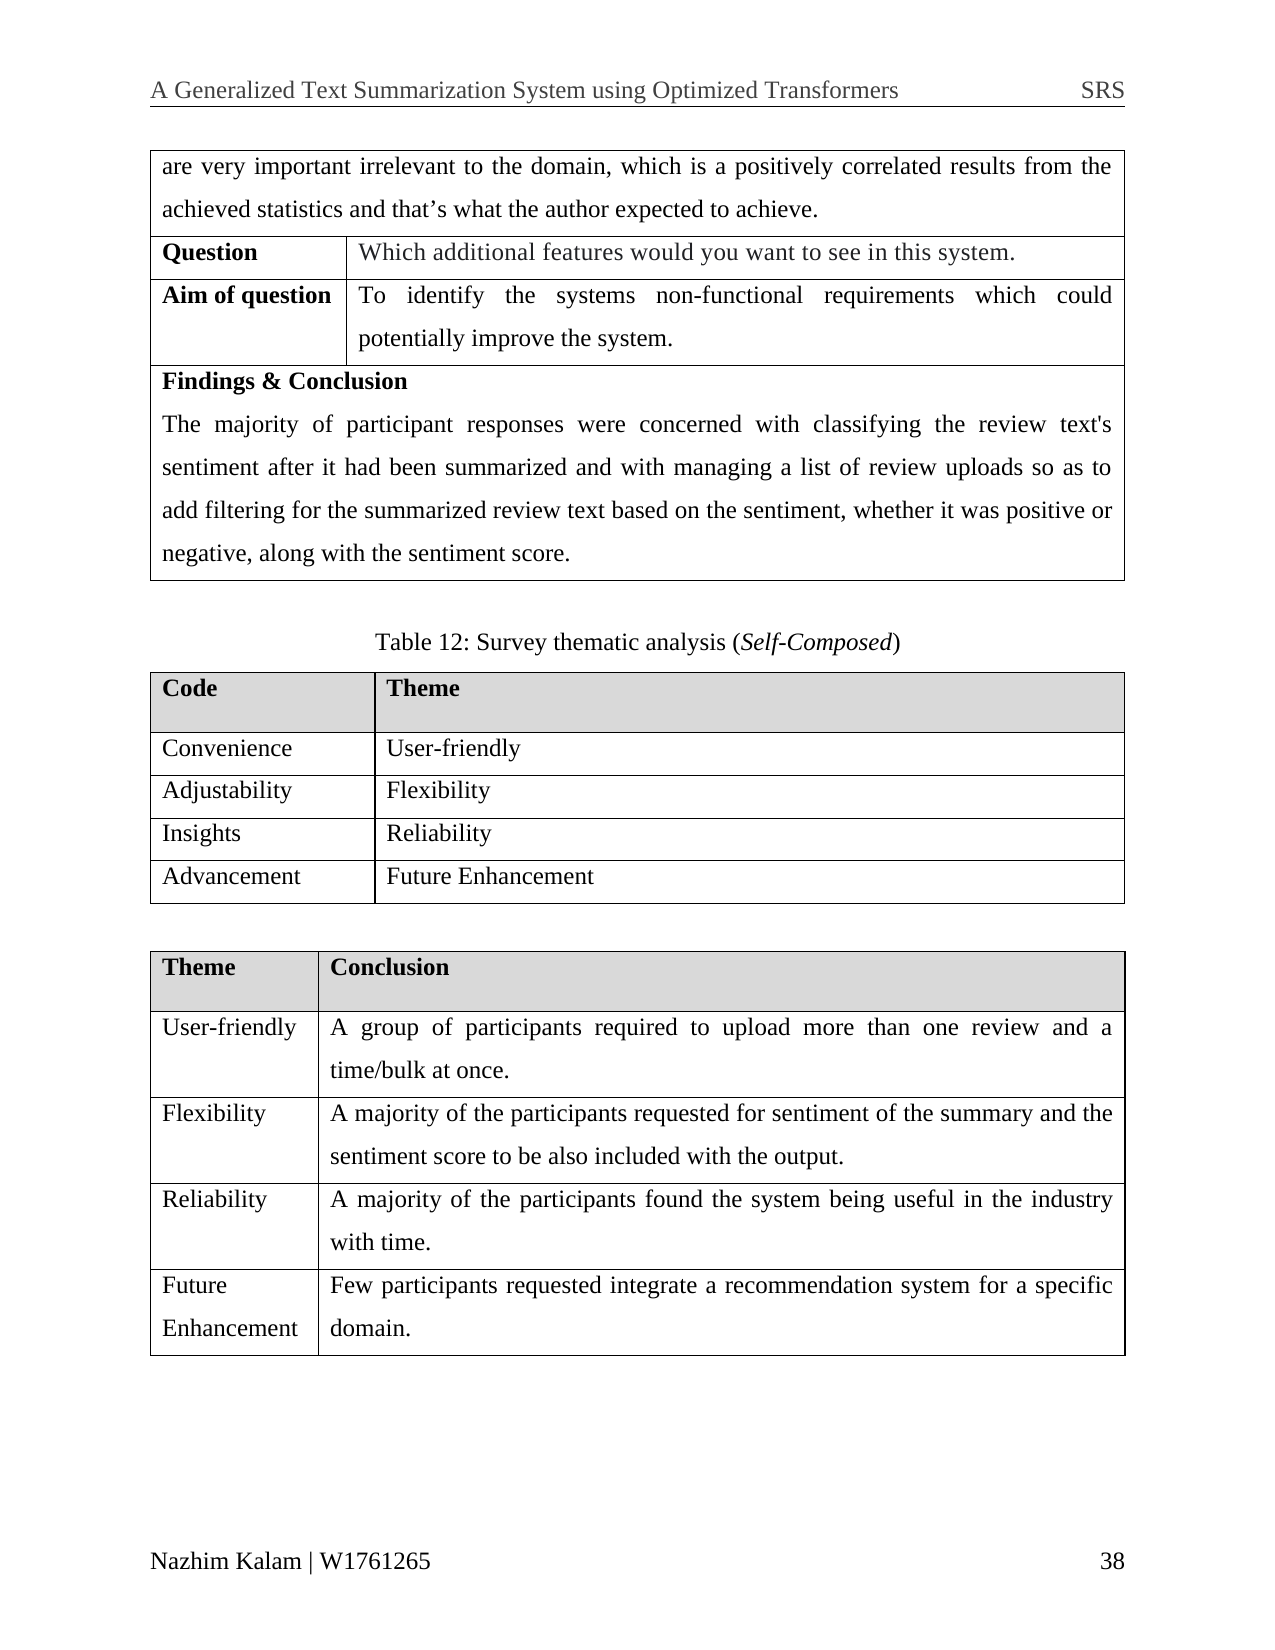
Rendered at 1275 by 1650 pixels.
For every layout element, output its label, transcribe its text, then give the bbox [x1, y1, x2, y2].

table_cell To identify the systems non-functional requirements which could potentially improve the system. [347, 280, 1124, 365]
table_header Theme [151, 952, 318, 1011]
table_cell Findings & Conclusion The majority of participant responses were concerned with classifying the review text's sentiment after it had been summarized and with managing a list of review uploads so as to add filtering for the summarized review text based on the sentiment, whether it was positive or negative, along with the sentiment score. [151, 366, 1124, 580]
table_header Conclusion [319, 952, 1124, 1011]
table_cell User-friendly [151, 1012, 318, 1097]
table_cell A majority of the participants requested for sentiment of the summary and the sentiment score to be also included with the output. [319, 1098, 1124, 1183]
table_cell Question [151, 237, 346, 279]
table_cell Flexibility [151, 1098, 318, 1183]
table_header Theme [376, 673, 1124, 732]
table_cell Which additional features would you want to see in this system. [347, 237, 1124, 279]
table_cell Adjustability [151, 776, 374, 817]
table_cell A group of participants required to upload more than one review and a time/bulk at once. [319, 1012, 1124, 1097]
table_cell Future Enhancement [376, 861, 1124, 903]
table_cell Few participants requested integrate a recommendation system for a specific domain. [319, 1270, 1124, 1355]
table_cell Aim of question [151, 280, 346, 365]
table_cell A majority of the participants found the system being useful in the industry with time. [319, 1184, 1124, 1269]
table_cell Future Enhancement [151, 1270, 318, 1355]
table_header Code [151, 673, 374, 732]
table_cell User-friendly [376, 733, 1124, 774]
table_cell Insights [151, 819, 374, 860]
table_cell Convenience [151, 733, 374, 774]
table_cell Flexibility [376, 776, 1124, 817]
table_cell Reliability [376, 819, 1124, 860]
table_cell Advancement [151, 861, 374, 903]
table_cell Reliability [151, 1184, 318, 1269]
